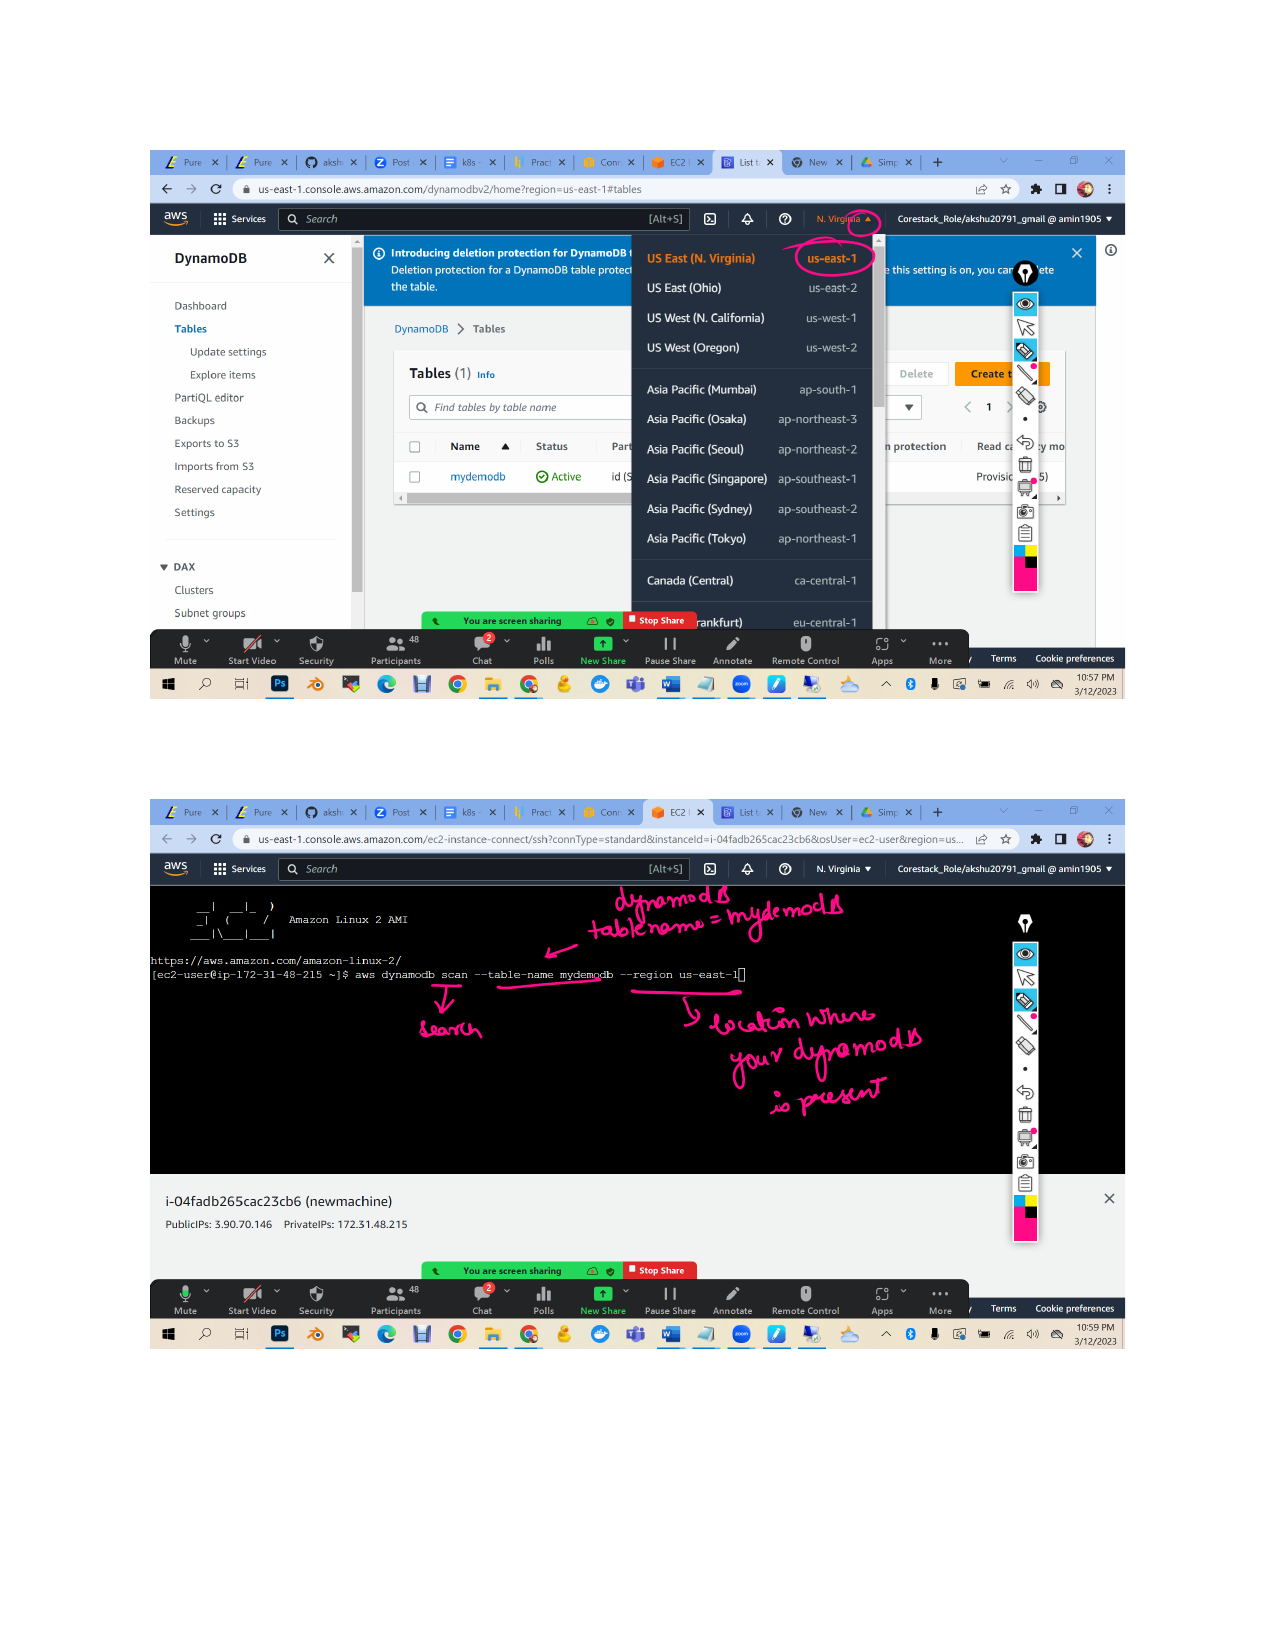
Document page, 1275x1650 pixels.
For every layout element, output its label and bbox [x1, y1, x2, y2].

picture [150, 799, 1125, 1349]
picture [150, 150, 1125, 699]
